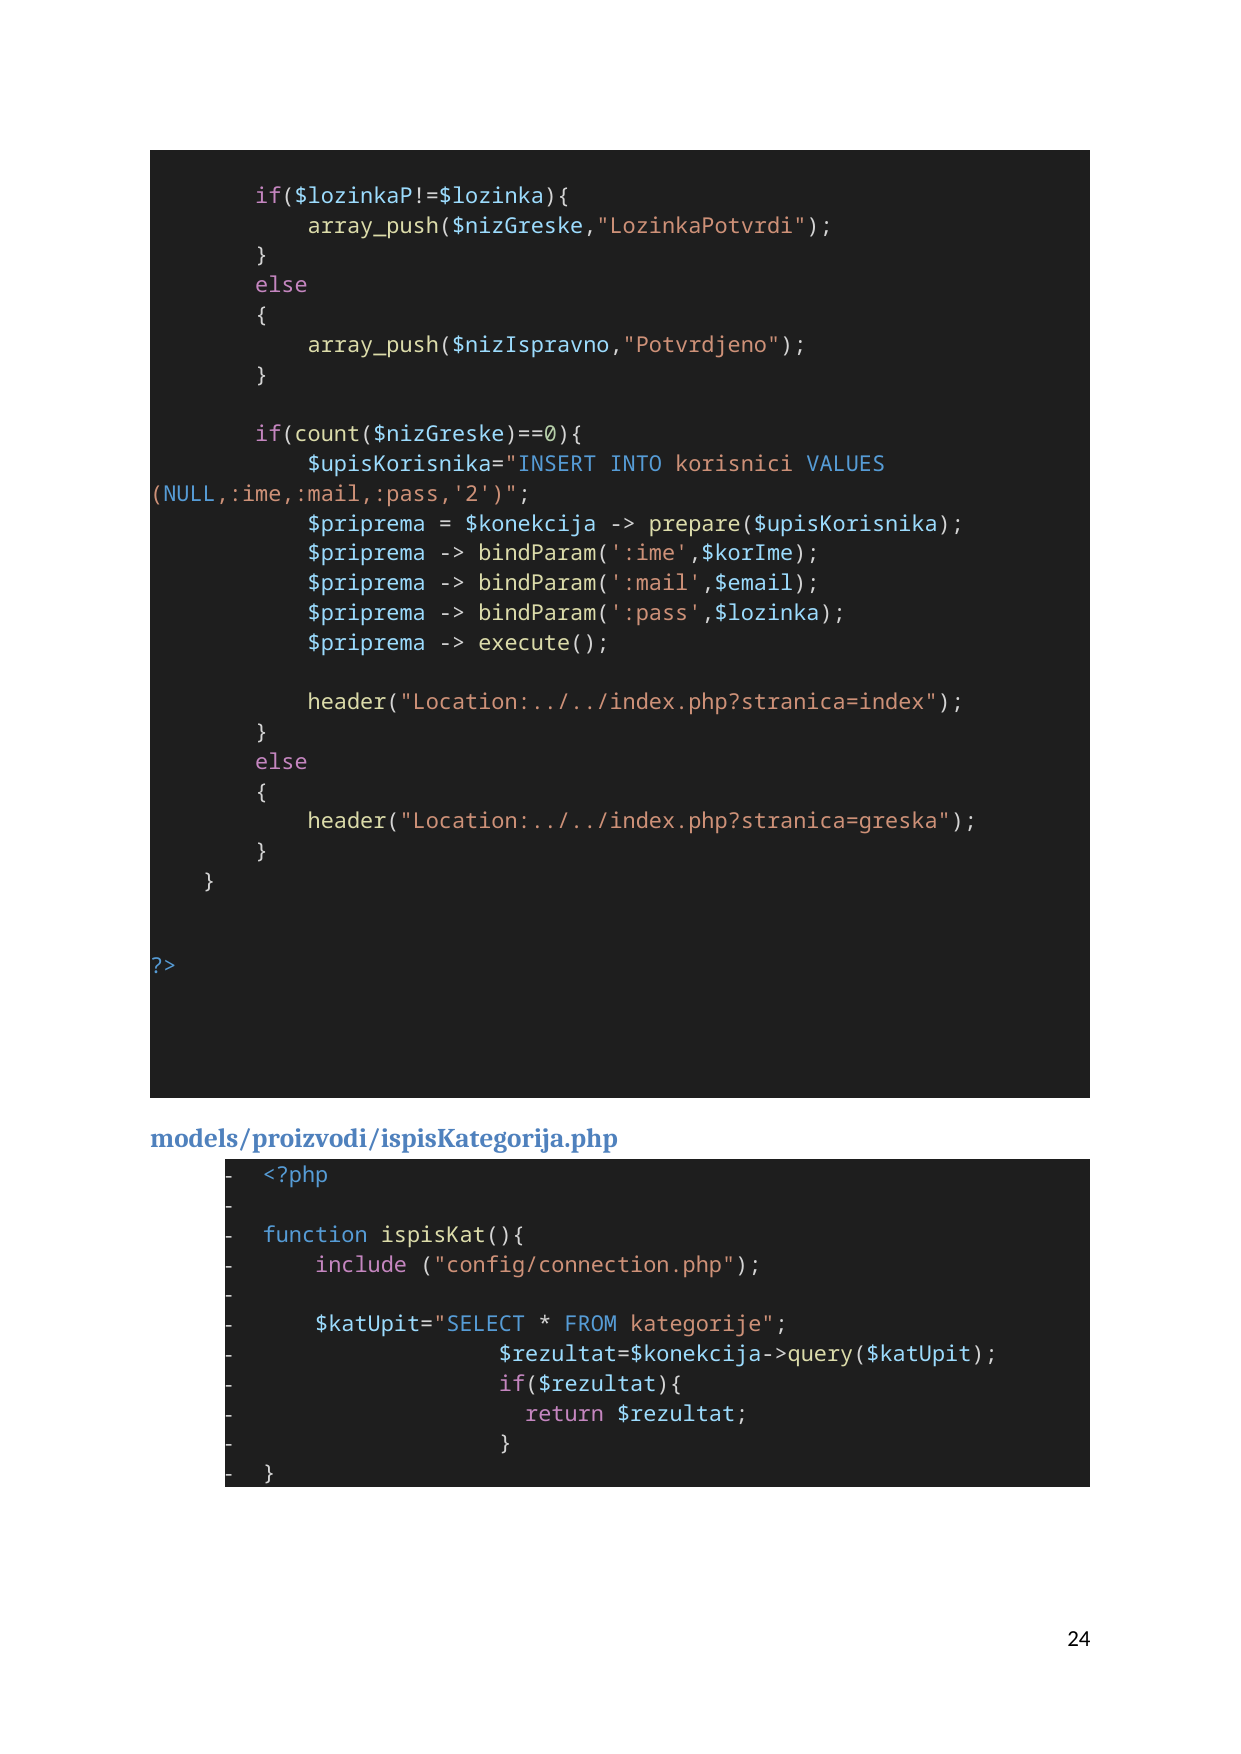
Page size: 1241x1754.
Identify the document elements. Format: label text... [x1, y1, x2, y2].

text } [150, 239, 1090, 269]
subtitle models/proizvodi/ispisKategorija.php [150, 1123, 1090, 1154]
text } [150, 865, 1090, 895]
text $priprema -> execute(); [150, 627, 1090, 656]
text } [150, 716, 1090, 746]
text header("Location:../../index.php?stranica=greska"); [150, 805, 1090, 835]
text if(count($nizGreske)==0){ [150, 418, 1090, 448]
list return $rezultat; [225, 1397, 1090, 1427]
text else [150, 269, 1090, 299]
text array_push($nizIspravno,"Potvrdjeno"); [150, 329, 1090, 358]
list $rezultat=$konekcija->query($katUpit); [225, 1338, 1090, 1368]
text } [150, 835, 1090, 865]
text $priprema = $konekcija -> prepare($upisKorisnika); [150, 507, 1090, 537]
list $katUpit="SELECT * FROM kategorije"; [225, 1308, 1090, 1338]
text { [150, 299, 1090, 329]
text if($lozinkaP!=$lozinka){ [150, 180, 1090, 209]
list if($rezultat){ [225, 1368, 1090, 1397]
list function ispisKat(){ [225, 1219, 1090, 1248]
text else [150, 746, 1090, 776]
text array_push($nizGreske,"LozinkaPotvrdi"); [150, 209, 1090, 239]
text ?> [150, 949, 1090, 979]
list <?php [225, 1159, 1090, 1189]
text $upisKorisnika="INSERT INTO korisnici VALUES (NULL,:ime,:mail,:pass,'2')"; [150, 448, 1090, 507]
list } [225, 1457, 1090, 1487]
list } [225, 1427, 1090, 1457]
text $priprema -> bindParam(':pass',$lozinka); [150, 597, 1090, 627]
text $priprema -> bindParam(':ime',$korIme); [150, 537, 1090, 567]
list include ("config/connection.php"); [225, 1248, 1090, 1278]
text } [150, 358, 1090, 388]
text { [150, 776, 1090, 805]
text header("Location:../../index.php?stranica=index"); [150, 686, 1090, 716]
text $priprema -> bindParam(':mail',$email); [150, 567, 1090, 597]
